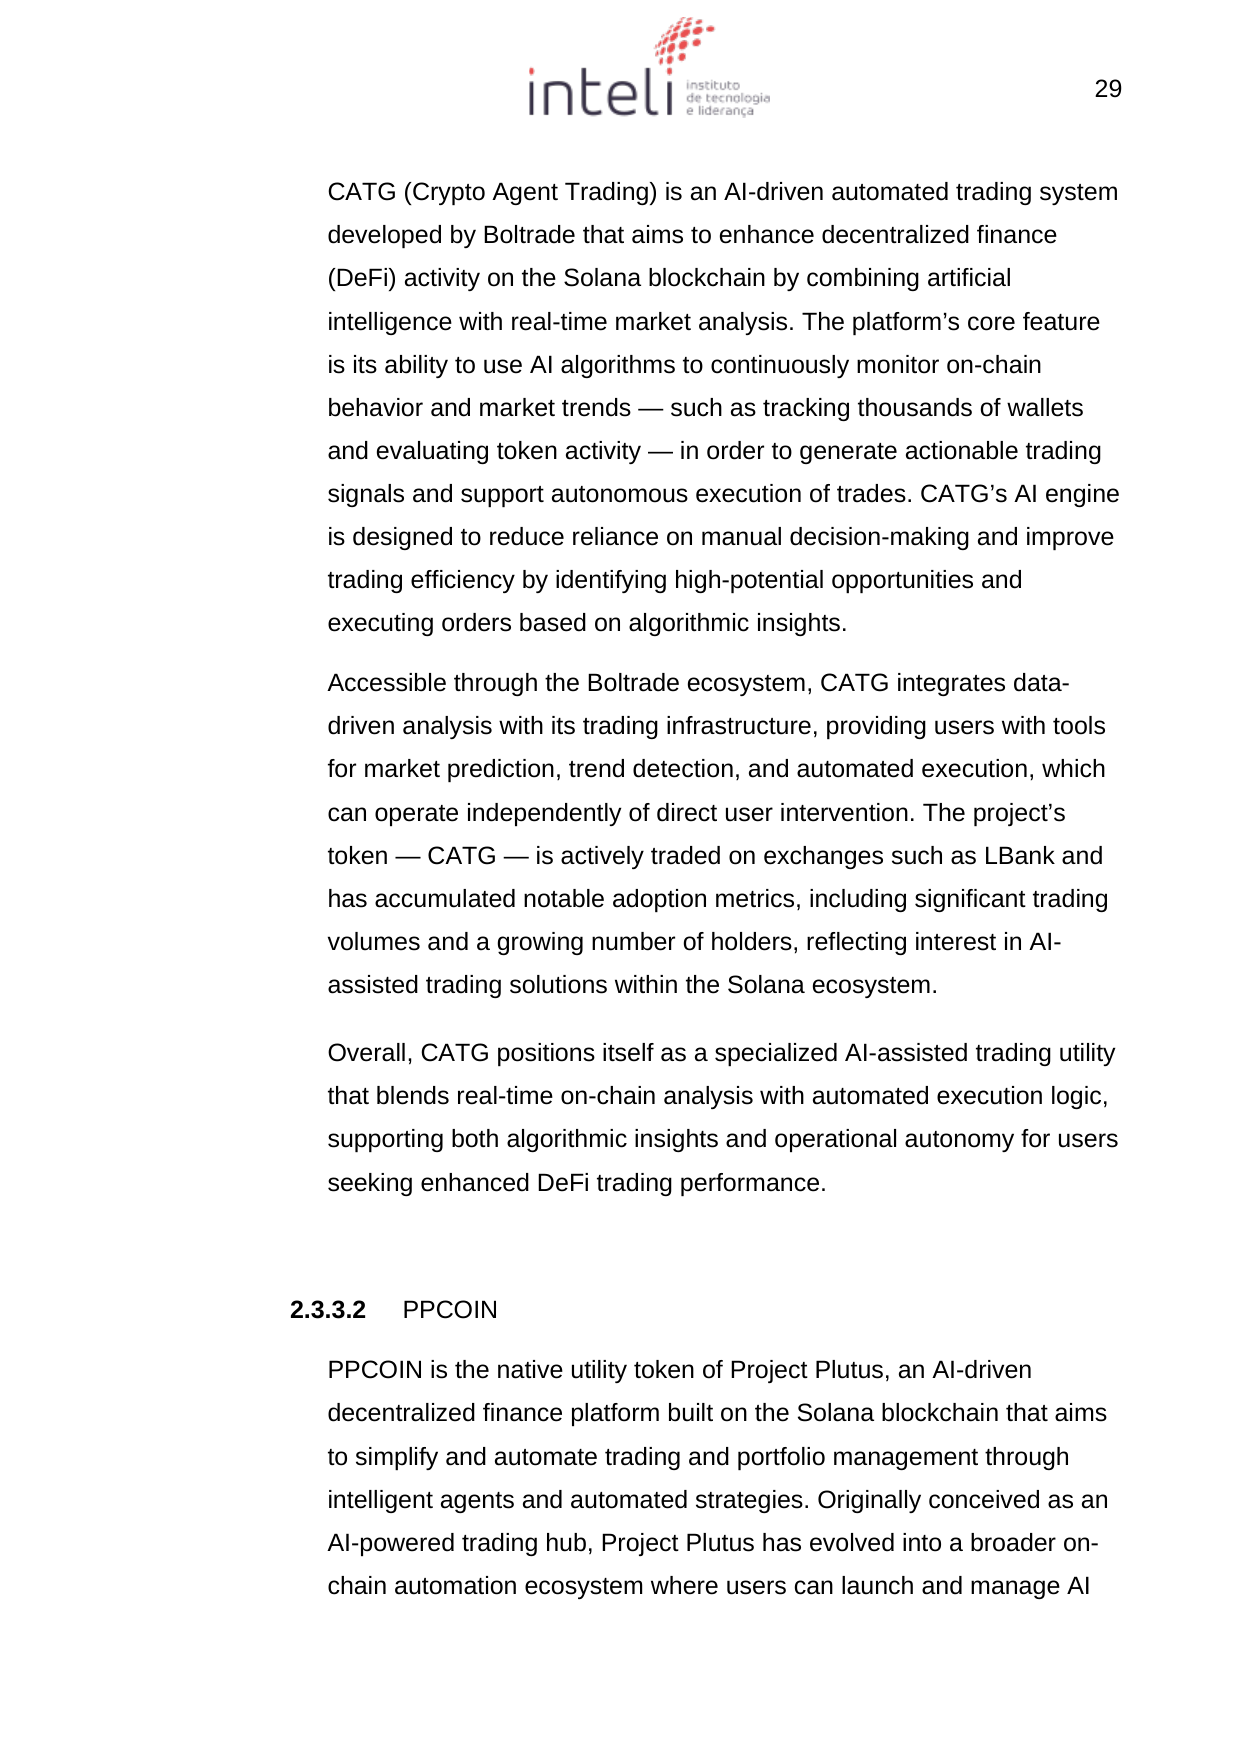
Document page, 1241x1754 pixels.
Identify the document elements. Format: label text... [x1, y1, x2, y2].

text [327, 1355, 1122, 1600]
text Accessible through the Boltrade ecosystem, CATG integrates data-driven analysis with its trading infrastructure, providing users with tools for market prediction, trend detection, and automated execution, which can operate independently of direct user intervention. The project’s token — CATG — is actively traded on exchanges such as LBank and has accumulated notable adoption metrics, including significant trading volumes and a growing number of holders, reflecting interest in AI-assisted trading solutions within the Solana ecosystem. [327, 668, 1122, 999]
list PPCOIN [290, 1296, 1122, 1324]
text CATG (Crypto Agent Trading) is an AI-driven automated trading system developed by Boltrade that aims to enhance decentralized finance (DeFi) activity on the Solana blockchain by combining artificial intelligence with real-time market analysis. The platform’s core feature is its ability to use AI algorithms to continuously monitor on-chain behavior and market trends — such as tracking thousands of wallets and evaluating token activity — in order to generate actionable trading signals and support autonomous execution of trades. CATG’s AI engine is designed to reduce reliance on manual decision-making and improve trading efficiency by identifying high-potential opportunities and executing orders based on algorithmic insights. [327, 177, 1122, 637]
text Overall, CATG positions itself as a specialized AI-assisted trading utility that blends real-time on-chain analysis with automated execution logic, supporting both algorithmic insights and operational autonomy for users seeking enhanced DeFi trading performance. [327, 1038, 1122, 1196]
picture [529, 17, 770, 118]
